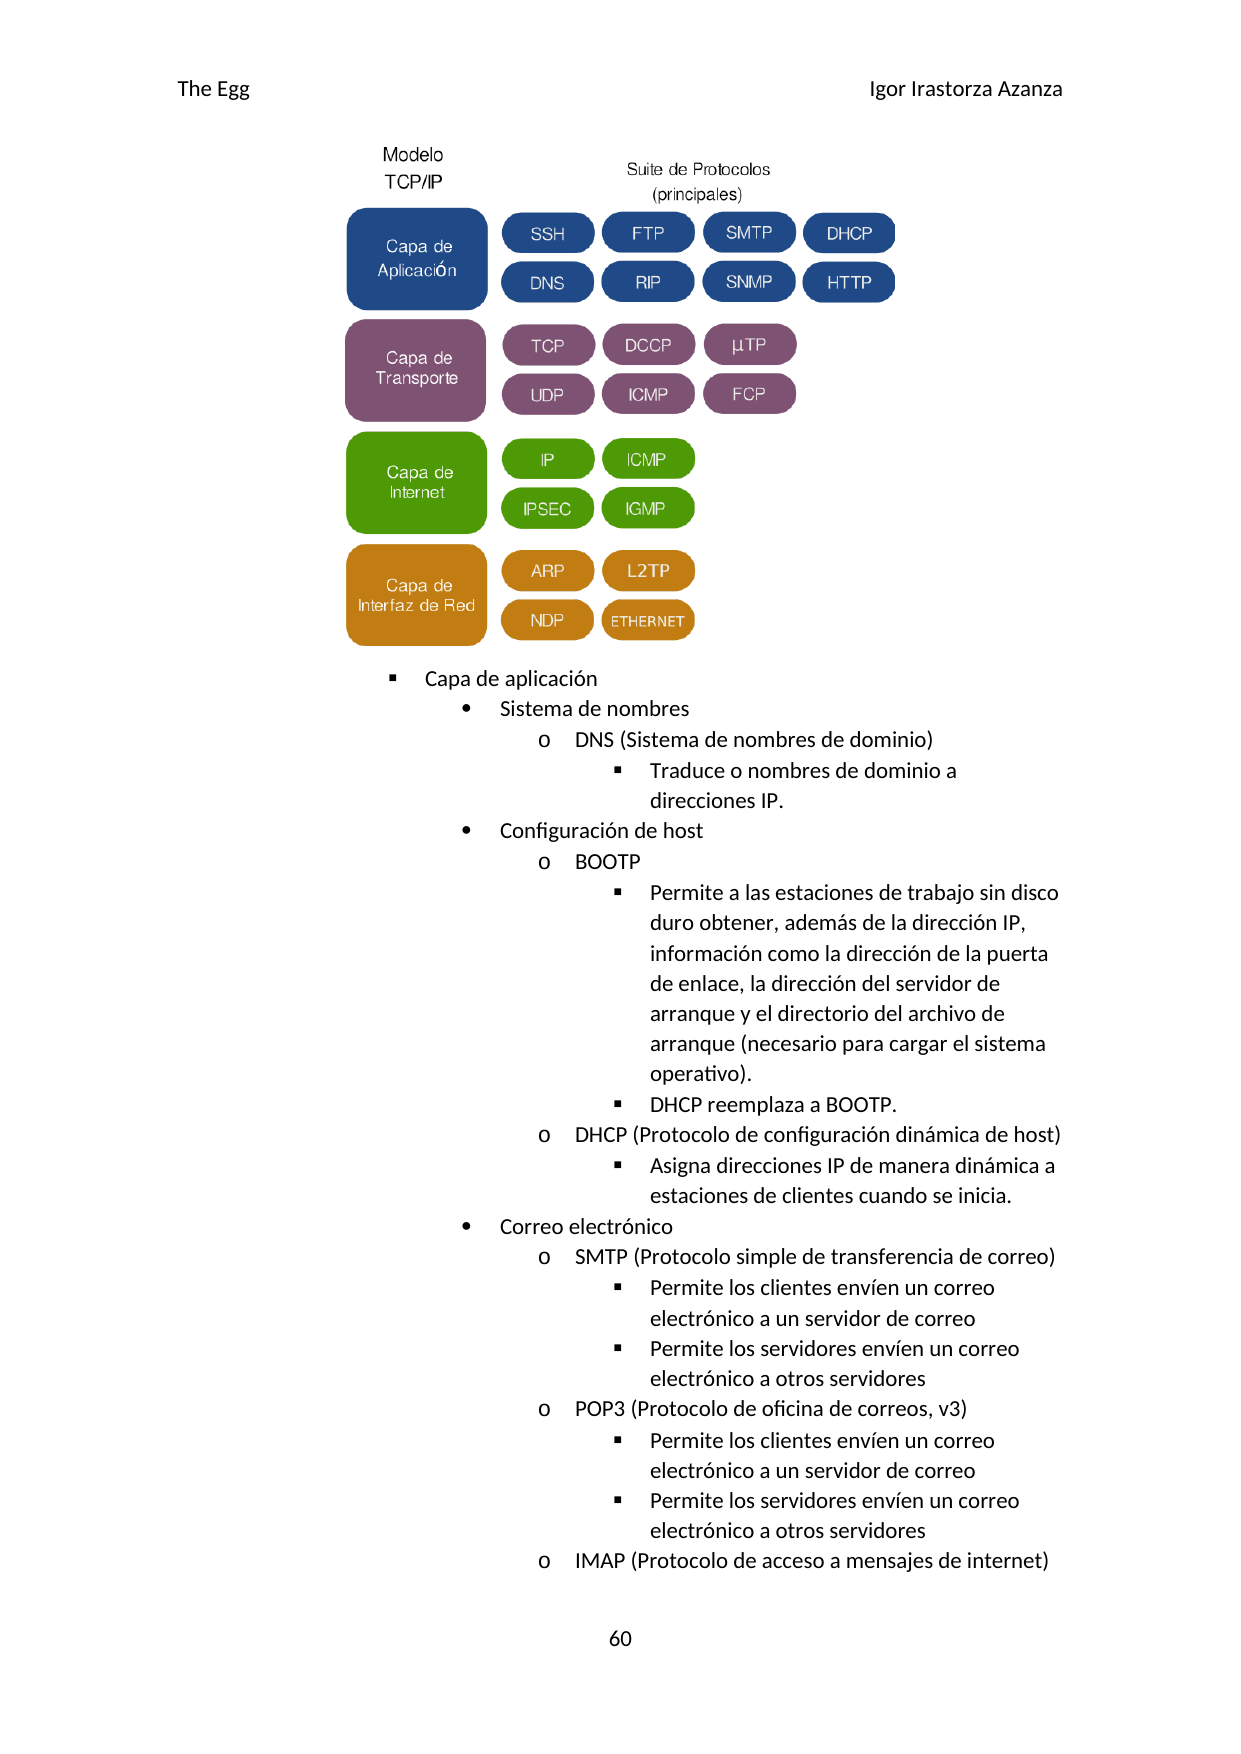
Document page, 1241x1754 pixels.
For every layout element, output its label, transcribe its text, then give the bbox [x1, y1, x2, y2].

list SMTP (Protocolo simple de transferencia de correo) [537, 1242, 1063, 1271]
list DHCP reemplaza a BOOTP. [612, 1090, 1063, 1118]
picture [345, 147, 895, 646]
list Correo electrónico [462, 1212, 1063, 1240]
list Permite a las estaciones de trabajo sin disco duro obtener, además de la dirección IP, información como la dirección de la puerta de enlace, la dirección del servidor de arranque y el directorio del archivo de arranque (necesario para cargar el sistema operativo). [612, 878, 1063, 1088]
list Configuración de host [462, 817, 1063, 845]
list Permite los clientes envíen un correo electrónico a un servidor de correo [612, 1273, 1063, 1332]
list Asigna direcciones IP de manera dinámica a estaciones de clientes cuando se inicia. [612, 1151, 1063, 1210]
list Capa de aplicación [387, 664, 1063, 692]
list Traduce o nombres de dominio a direcciones IP. [612, 756, 1063, 814]
list BOOTP [537, 847, 1063, 876]
list Permite los servidores envíen un correo electrónico a otros servidores [612, 1334, 1063, 1392]
list IMAP (Protocolo de acceso a mensajes de internet) [537, 1547, 1063, 1576]
list Sistema de nombres [462, 694, 1063, 723]
list DNS (Sistema de nombres de dominio) [537, 725, 1063, 754]
list POP3 (Protocolo de oficina de correos, v3) [537, 1394, 1063, 1423]
list DHCP (Protocolo de configuración dinámica de host) [537, 1120, 1063, 1149]
list Permite los clientes envíen un correo electrónico a un servidor de correo [612, 1426, 1063, 1484]
list Permite los servidores envíen un correo electrónico a otros servidores [612, 1486, 1063, 1544]
